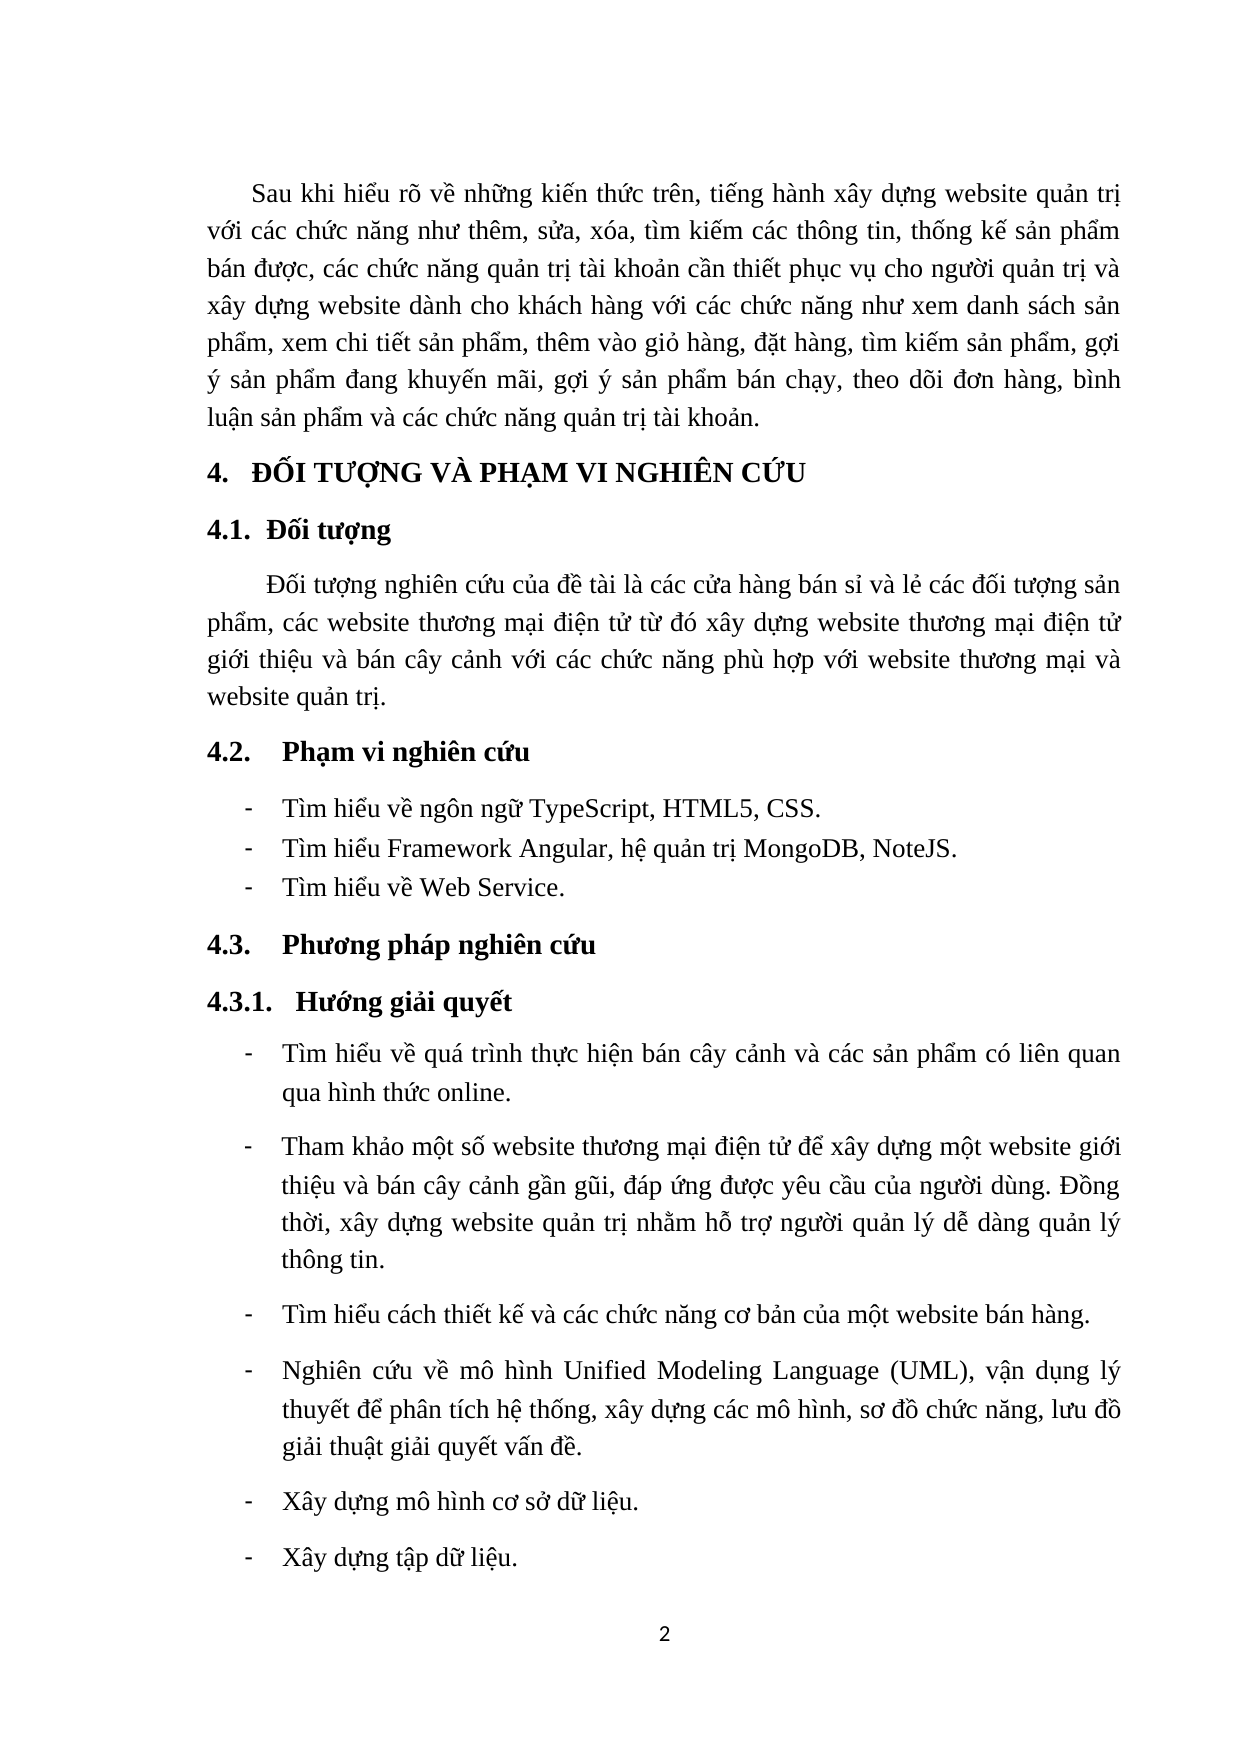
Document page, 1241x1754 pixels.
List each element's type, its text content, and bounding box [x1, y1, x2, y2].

list Đối tượng [207, 512, 1122, 545]
list Tìm hiểu về ngôn ngữ TypeScript, HTML5, CSS. [244, 791, 1122, 824]
list Tham khảo một số website thương mại điện tử để xây dựng một website giới thiệu và bán cây cảnh gần gũi, đáp ứng được yêu cầu của người dùng. Đồng thời, xây dựng website quản trị nhằm hỗ trợ người quản lý dễ dàng quản lý thông tin. [244, 1129, 1122, 1274]
list Phạm vi nghiên cứu [207, 734, 1122, 768]
list Nghiên cứu về mô hình Unified Modeling Language (UML), vận dụng lý thuyết để phân tích hệ thống, xây dựng các mô hình, sơ đồ chức năng, lưu đồ giải thuật giải quyết vấn đề. [244, 1353, 1122, 1461]
list ĐỐI TƯỢNG VÀ PHẠM VI NGHIÊN CỨU [207, 455, 1122, 488]
list Hướng giải quyết [207, 984, 1122, 1017]
list Xây dựng tập dữ liệu. [244, 1540, 1122, 1573]
list Phương pháp nghiên cứu [207, 927, 1122, 960]
list Tìm hiểu cách thiết kế và các chức năng cơ bản của một website bán hàng. [244, 1297, 1122, 1330]
list Tìm hiểu Framework Angular, hệ quản trị MongoDB, NoteJS. [244, 831, 1122, 864]
list Xây dựng mô hình cơ sở dữ liệu. [244, 1484, 1122, 1517]
list Tìm hiểu về quá trình thực hiện bán cây cảnh và các sản phẩm có liên quan qua hình thức online. [244, 1036, 1122, 1107]
list Tìm hiểu về Web Service. [244, 871, 1122, 903]
text Sau khi hiểu rõ về những kiến thức trên, tiếng hành xây dựng website quản trị với các chức năng như thêm, sửa, xóa, tìm kiếm các thông tin, thống kế sản phẩm bán được, các chức năng quản trị tài khoản cần thiết phục vụ cho người quản trị và xây dựng website dành cho khách hàng với các chức năng như xem danh sách sản phẩm, xem chi tiết sản phẩm, thêm vào giỏ hàng, đặt hàng, tìm kiếm sản phẩm, gợi ý sản phẩm đang khuyến mãi, gợi ý sản phẩm bán chạy, theo dõi đơn hàng, bình luận sản phẩm và các chức năng quản trị tài khoản. [207, 177, 1122, 432]
text Đối tượng nghiên cứu của đề tài là các cửa hàng bán sỉ và lẻ các đối tượng sản phẩm, các website thương mại điện tử từ đó xây dựng website thương mại điện tử giới thiệu và bán cây cảnh với các chức năng phù hợp với website thương mại và website quản trị. [207, 569, 1122, 712]
